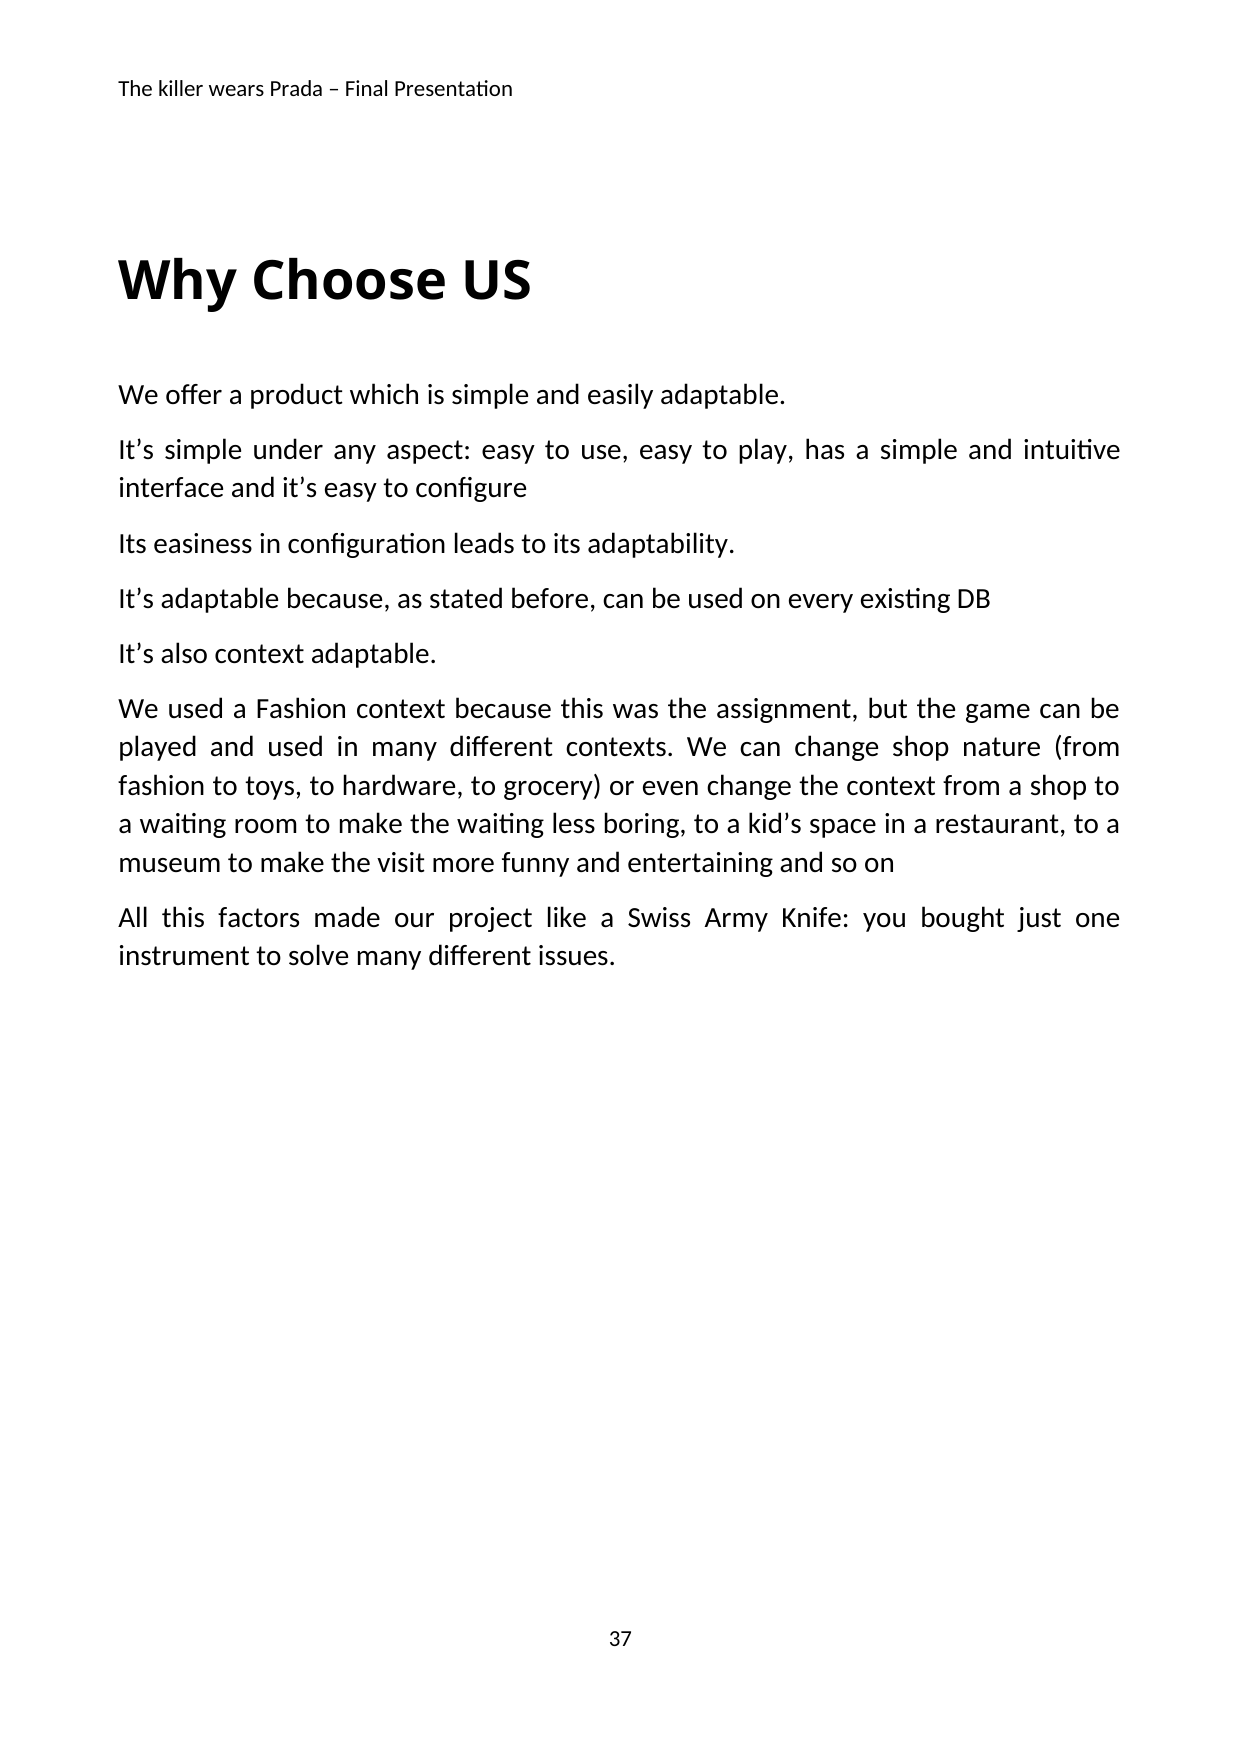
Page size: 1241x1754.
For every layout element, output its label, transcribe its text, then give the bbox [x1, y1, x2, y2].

text It’s also context adaptable. [118, 635, 1122, 671]
text It’s simple under any aspect: easy to use, easy to play, has a simple and intuitive interface and it’s easy to configure [118, 431, 1122, 505]
text Its easiness in configuration leads to its adaptability. [118, 525, 1122, 560]
text We offer a product which is simple and easily adaptable. [118, 376, 1122, 412]
text All this factors made our project like a Swiss Army Knife: you bought just one instrument to solve many different issues. [118, 899, 1122, 973]
subtitle Why Choose US [118, 241, 1122, 315]
text We used a Fashion context because this was the assignment, but the game can be played and used in many different contexts. We can change shop nature (from fashion to toys, to hardware, to grocery) or even change the context from a shop to a waiting room to make the waiting less boring, to a kid’s space in a restaurant, to a museum to make the visit more funny and entertaining and so on [118, 690, 1122, 879]
text It’s adaptable because, as stated before, can be used on every existing DB [118, 580, 1122, 615]
